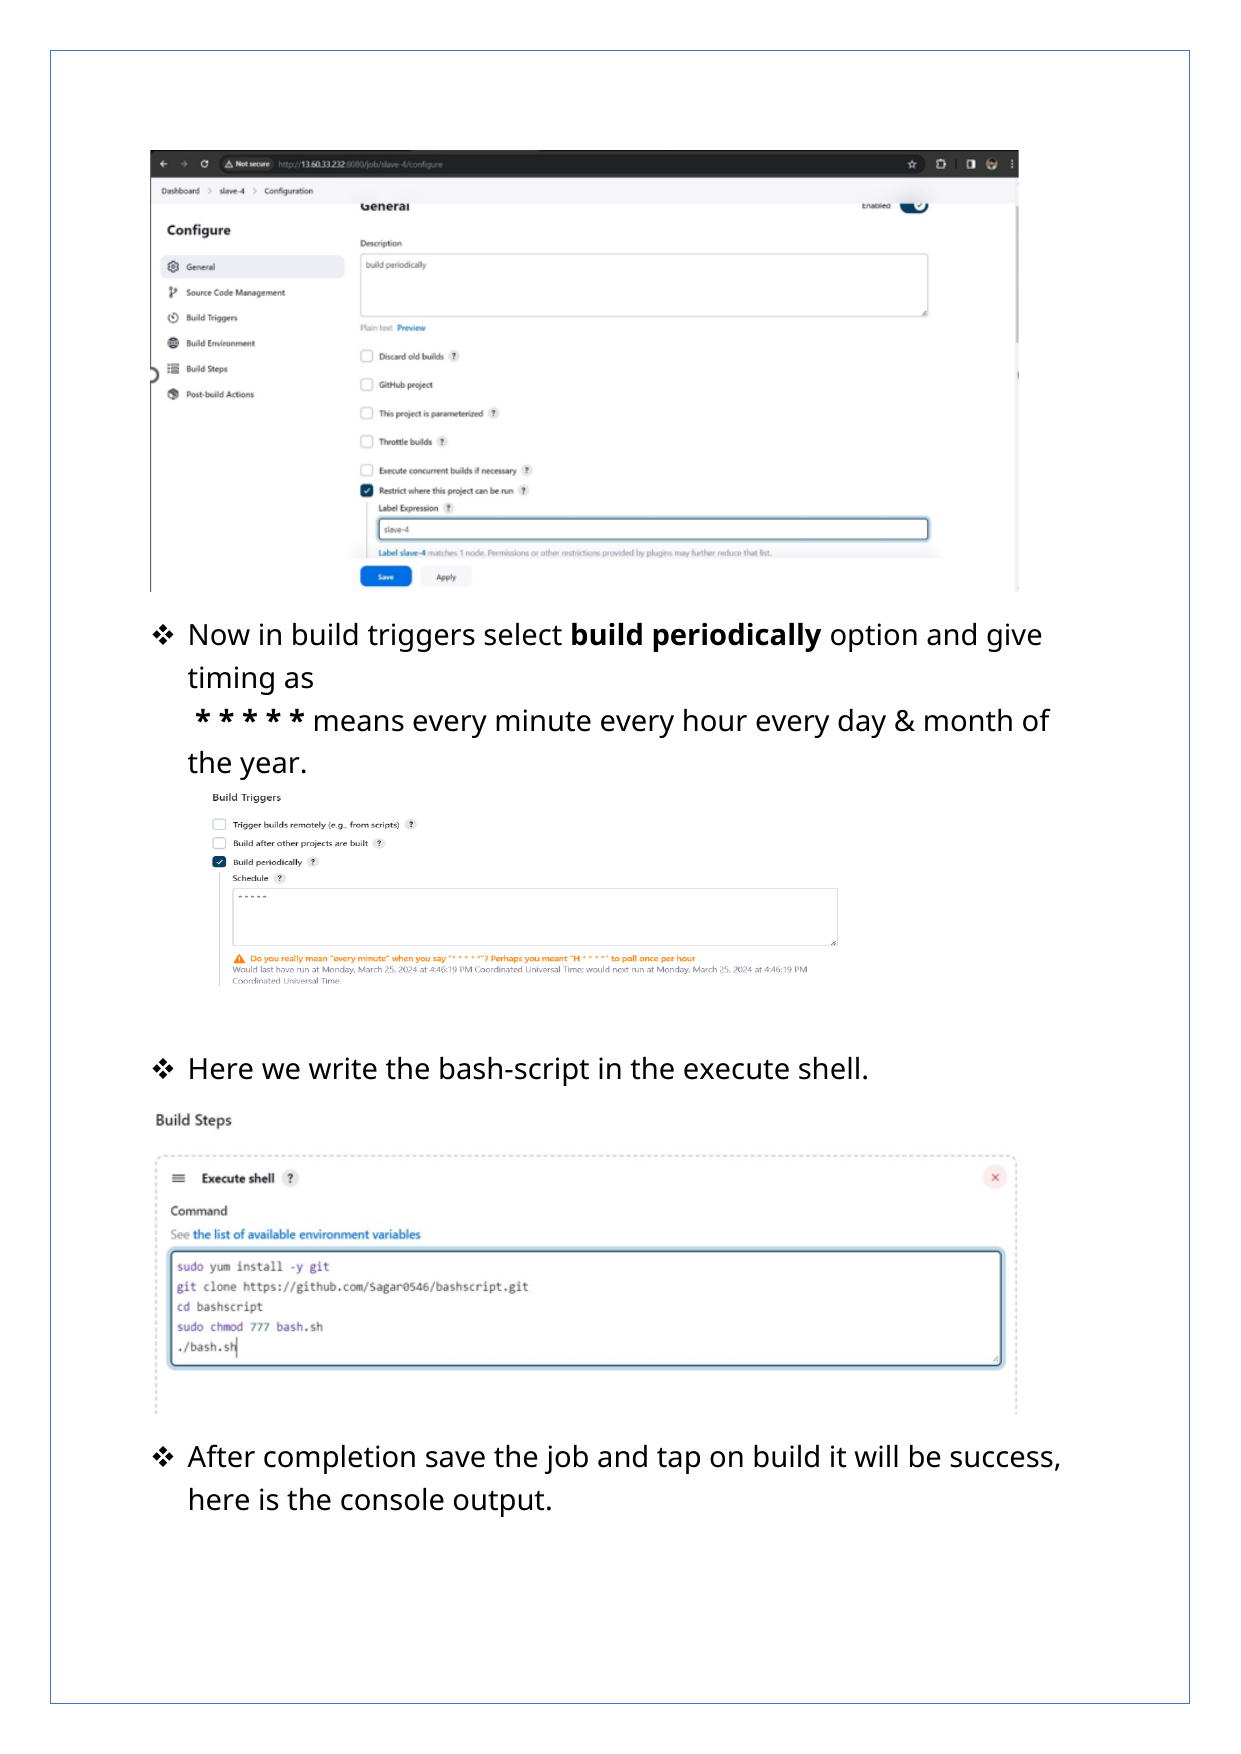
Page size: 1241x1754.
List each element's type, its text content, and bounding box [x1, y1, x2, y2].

list Here we write the bash-script in the execute shell. [150, 1048, 1090, 1088]
list Now in build triggers select build periodically option and give timing as [150, 614, 1090, 697]
list After completion save the job and tap on build it will be success, here is the console output. [150, 1437, 1090, 1519]
picture [150, 1107, 1057, 1414]
picture [150, 150, 1019, 592]
picture [202, 788, 887, 992]
list * * * * * means every minute every hour every day & month of the year. [187, 700, 1090, 782]
